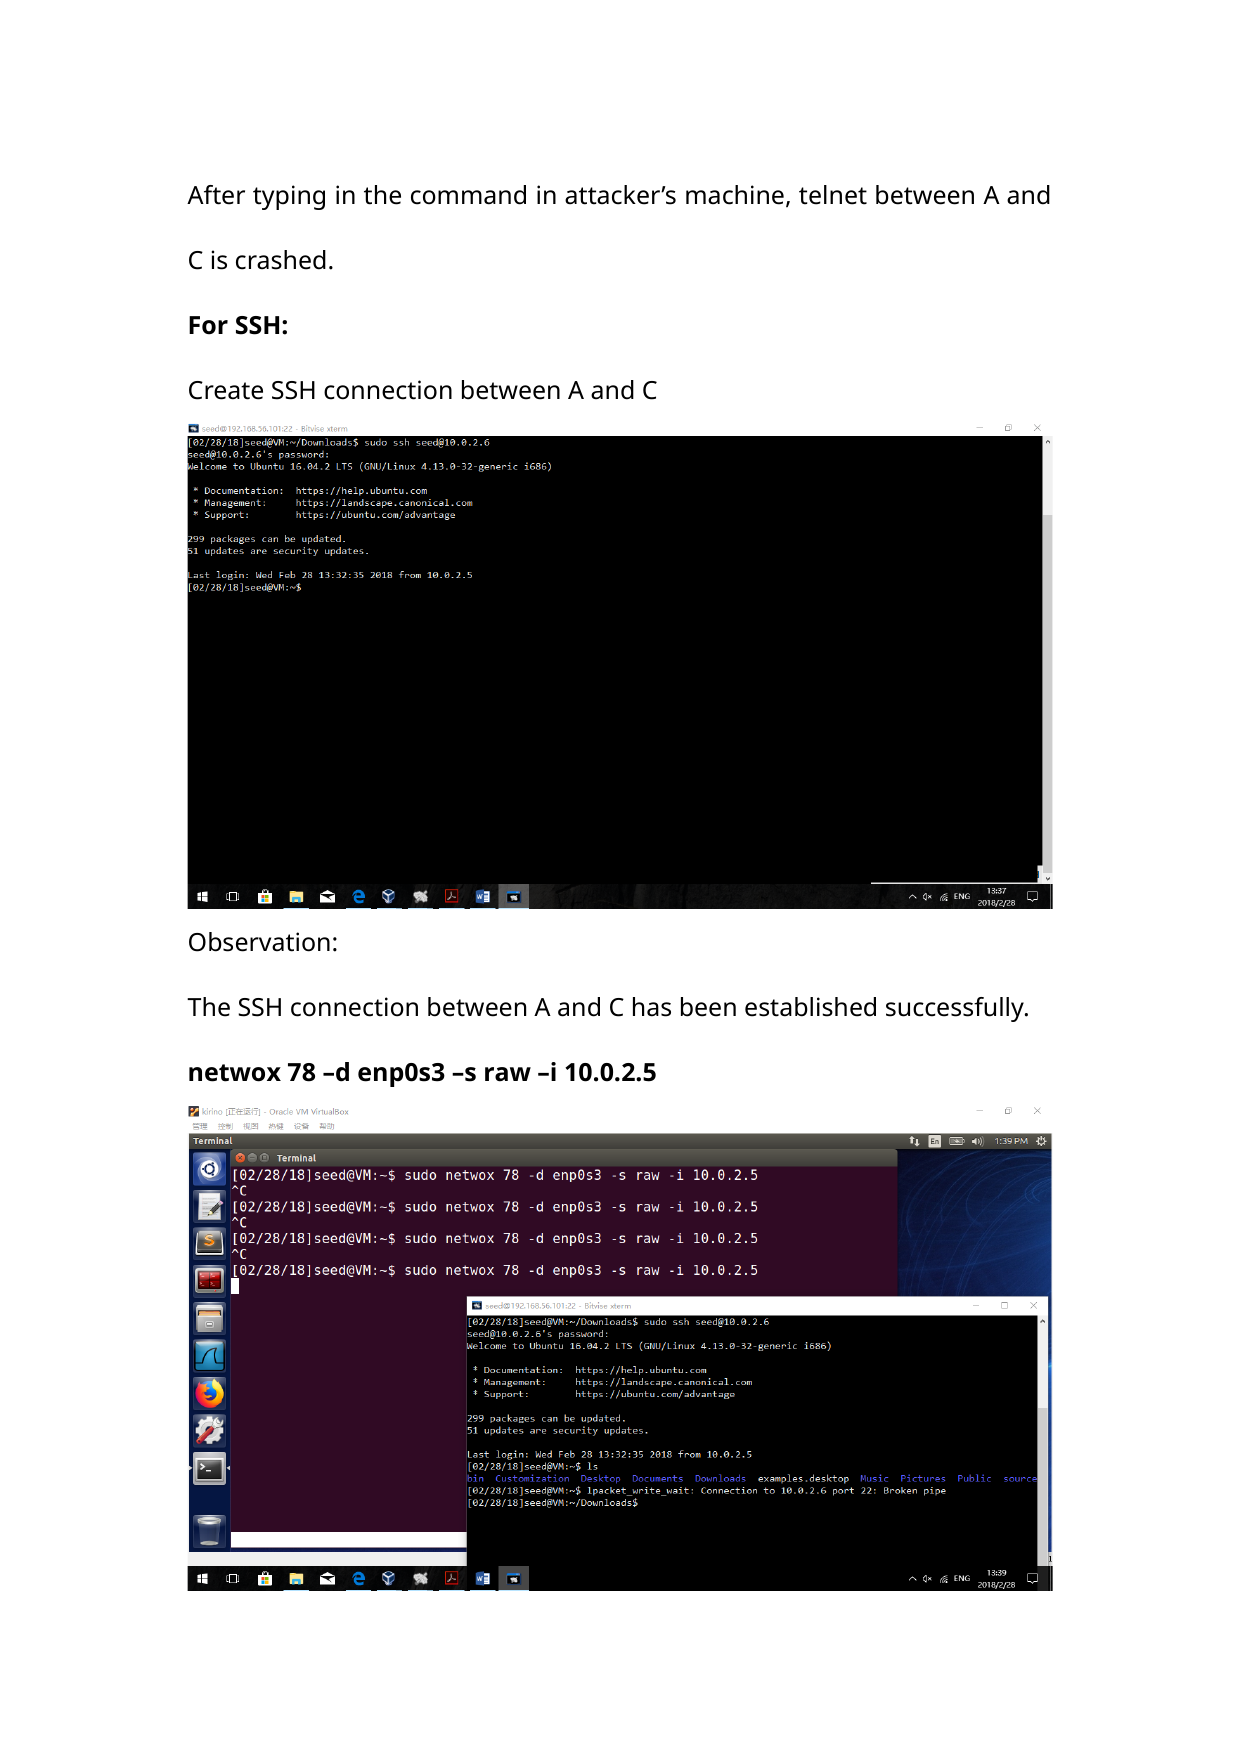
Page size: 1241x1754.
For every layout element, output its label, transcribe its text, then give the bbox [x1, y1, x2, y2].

text For SSH: [187, 292, 1053, 357]
text The SSH connection between A and C has been established successfully. [187, 974, 1053, 1039]
text After typing in the command in attacker’s machine, telnet between A and C is crashed. [187, 162, 1053, 292]
text Create SSH connection between A and C [187, 357, 1053, 422]
picture [187, 422, 1053, 909]
picture [187, 1104, 1053, 1591]
text netwox 78 –d enp0s3 –s raw –i 10.0.2.5 [187, 1039, 1053, 1104]
text Observation: [187, 909, 1053, 974]
